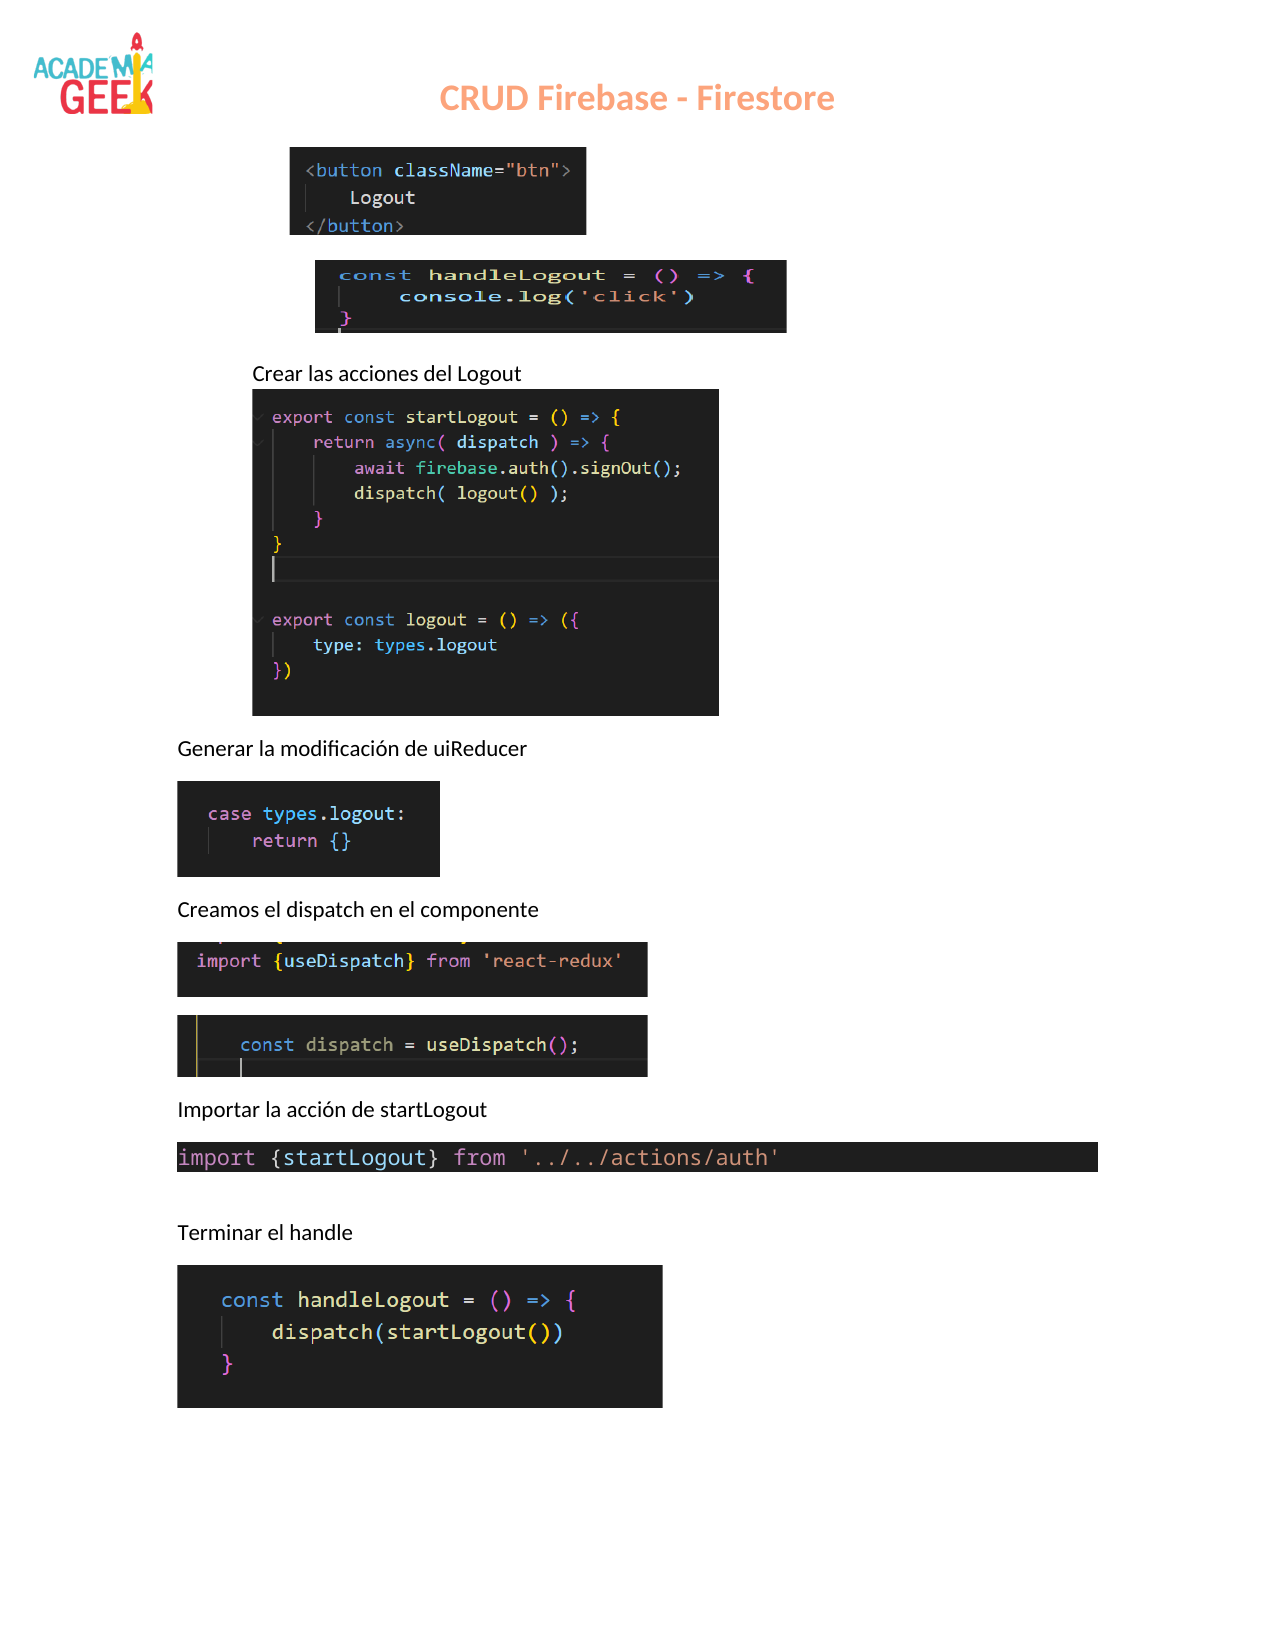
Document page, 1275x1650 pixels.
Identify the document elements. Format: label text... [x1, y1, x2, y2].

text Importar la acción de startLogout [177, 1095, 1098, 1123]
picture [177, 1265, 663, 1408]
text import {startLogout} from '../../actions/auth' [177, 1142, 1098, 1172]
text Terminar el handle [177, 1218, 1098, 1247]
text Generar la modificación de uiReducer [177, 734, 1098, 763]
picture [315, 260, 787, 333]
picture [252, 389, 719, 716]
picture [289, 147, 587, 235]
text Creamos el dispatch en el componente [177, 896, 1098, 924]
list Crear las acciones del Logout [252, 359, 1098, 387]
picture [177, 781, 440, 877]
picture [177, 942, 648, 997]
picture [177, 1015, 648, 1077]
picture [33, 32, 153, 114]
